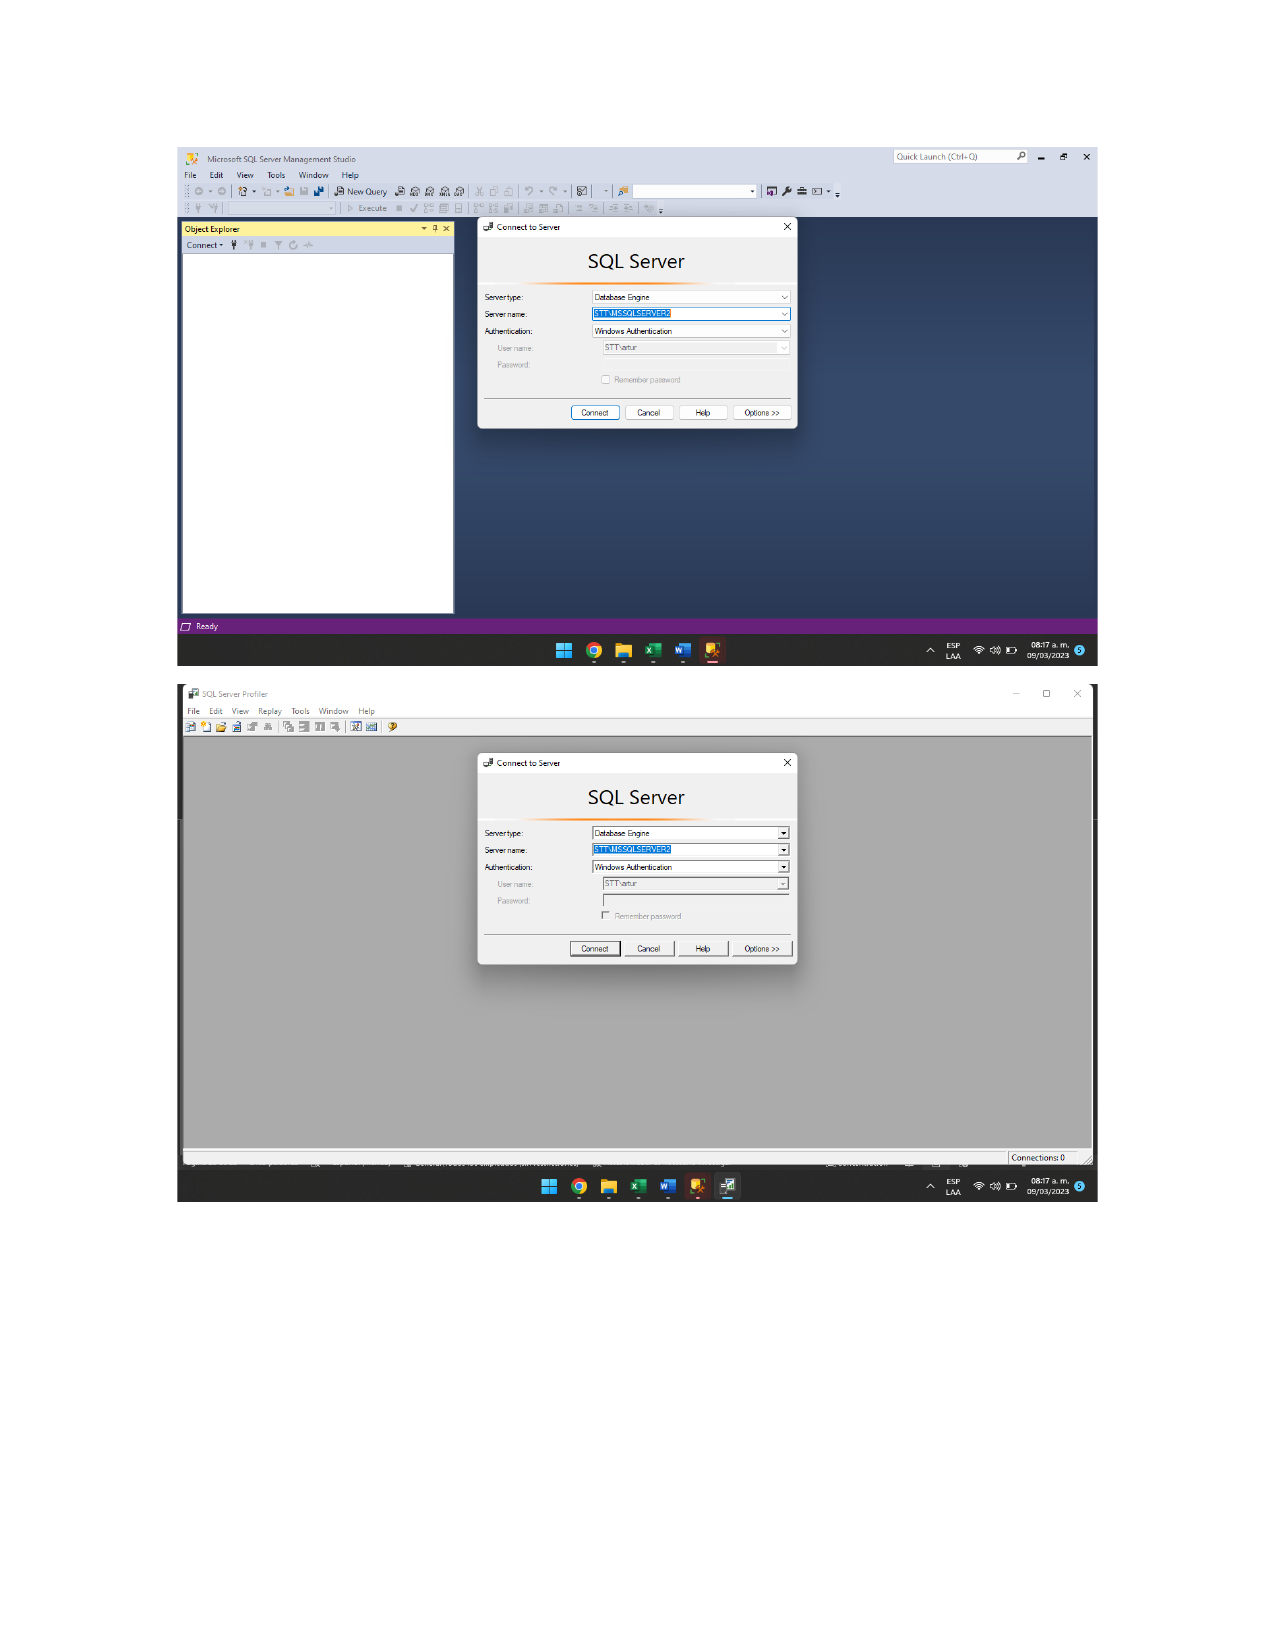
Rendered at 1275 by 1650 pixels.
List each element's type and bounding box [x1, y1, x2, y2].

picture [177, 147, 1098, 666]
picture [177, 684, 1098, 1202]
